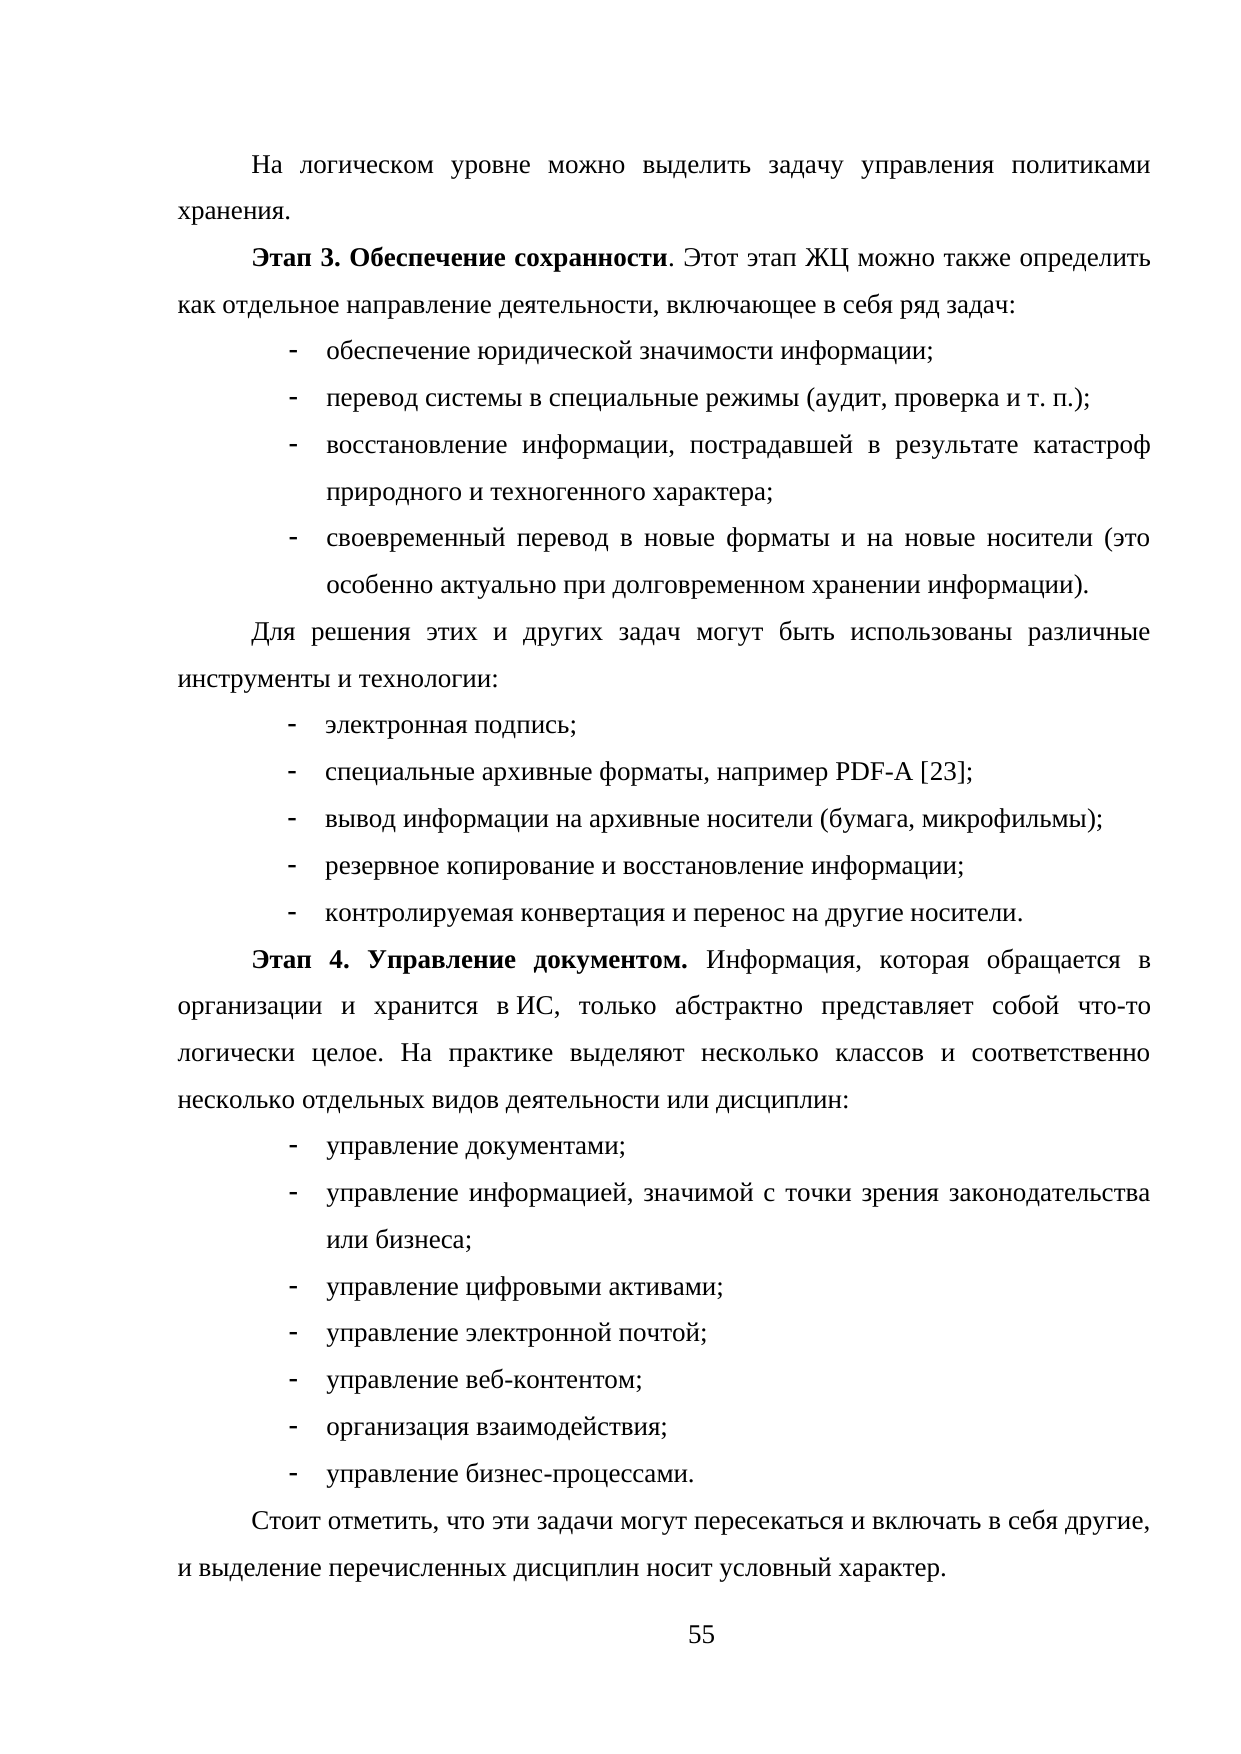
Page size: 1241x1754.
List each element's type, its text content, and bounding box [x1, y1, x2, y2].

list управление документами; [288, 1129, 1152, 1161]
list контролируемая конвертация и перенос на другие носители. [287, 896, 1152, 927]
list обеспечение юридической значимости информации; [288, 334, 1152, 366]
list восстановление информации, пострадавшей в результате катастроф природного и техногенного характера; [288, 428, 1152, 506]
list управление бизнес-процессами. [288, 1457, 1152, 1488]
list управление информацией, значимой с точки зрения законодательства или бизнеса; [288, 1176, 1152, 1254]
text Для решения этих и других задач могут быть использованы различные инструменты и технологии: [177, 615, 1152, 693]
text Этап 4. Управление документом. Информация, которая обращается в организации и хранится в ИС, только абстрактно представляет собой что-то логически целое. На практике выделяют несколько классов и соответственно несколько отдельных видов деятельности или дисциплин: [177, 943, 1152, 1114]
list вывод информации на архивные носители (бумага, микрофильмы); [287, 802, 1152, 833]
list организация взаимодействия; [288, 1410, 1152, 1442]
text Стоит отметить, что эти задачи могут пересекаться и включать в себя другие, и выделение перечисленных дисциплин носит условный характер. [177, 1504, 1152, 1582]
list резервное копирование и восстановление информации; [287, 849, 1152, 880]
list управление веб-контентом; [288, 1363, 1152, 1395]
list электронная подпись; [287, 708, 1152, 739]
list своевременный перевод в новые форматы и на новые носители (это особенно актуально при долговременном хранении информации). [288, 522, 1152, 599]
list управление электронной почтой; [288, 1317, 1152, 1348]
text На логическом уровне можно выделить задачу управления политиками хранения. [177, 148, 1152, 226]
text Этап 3. Обеспечение сохранности. Этот этап ЖЦ можно также определить как отдельное направление деятельности, включающее в себя ряд задач: [177, 241, 1152, 319]
list специальные архивные форматы, например PDF-A [23]; [287, 755, 1152, 786]
list перевод системы в специальные режимы (аудит, проверка и т. п.); [288, 381, 1152, 412]
list управление цифровыми активами; [288, 1270, 1152, 1301]
